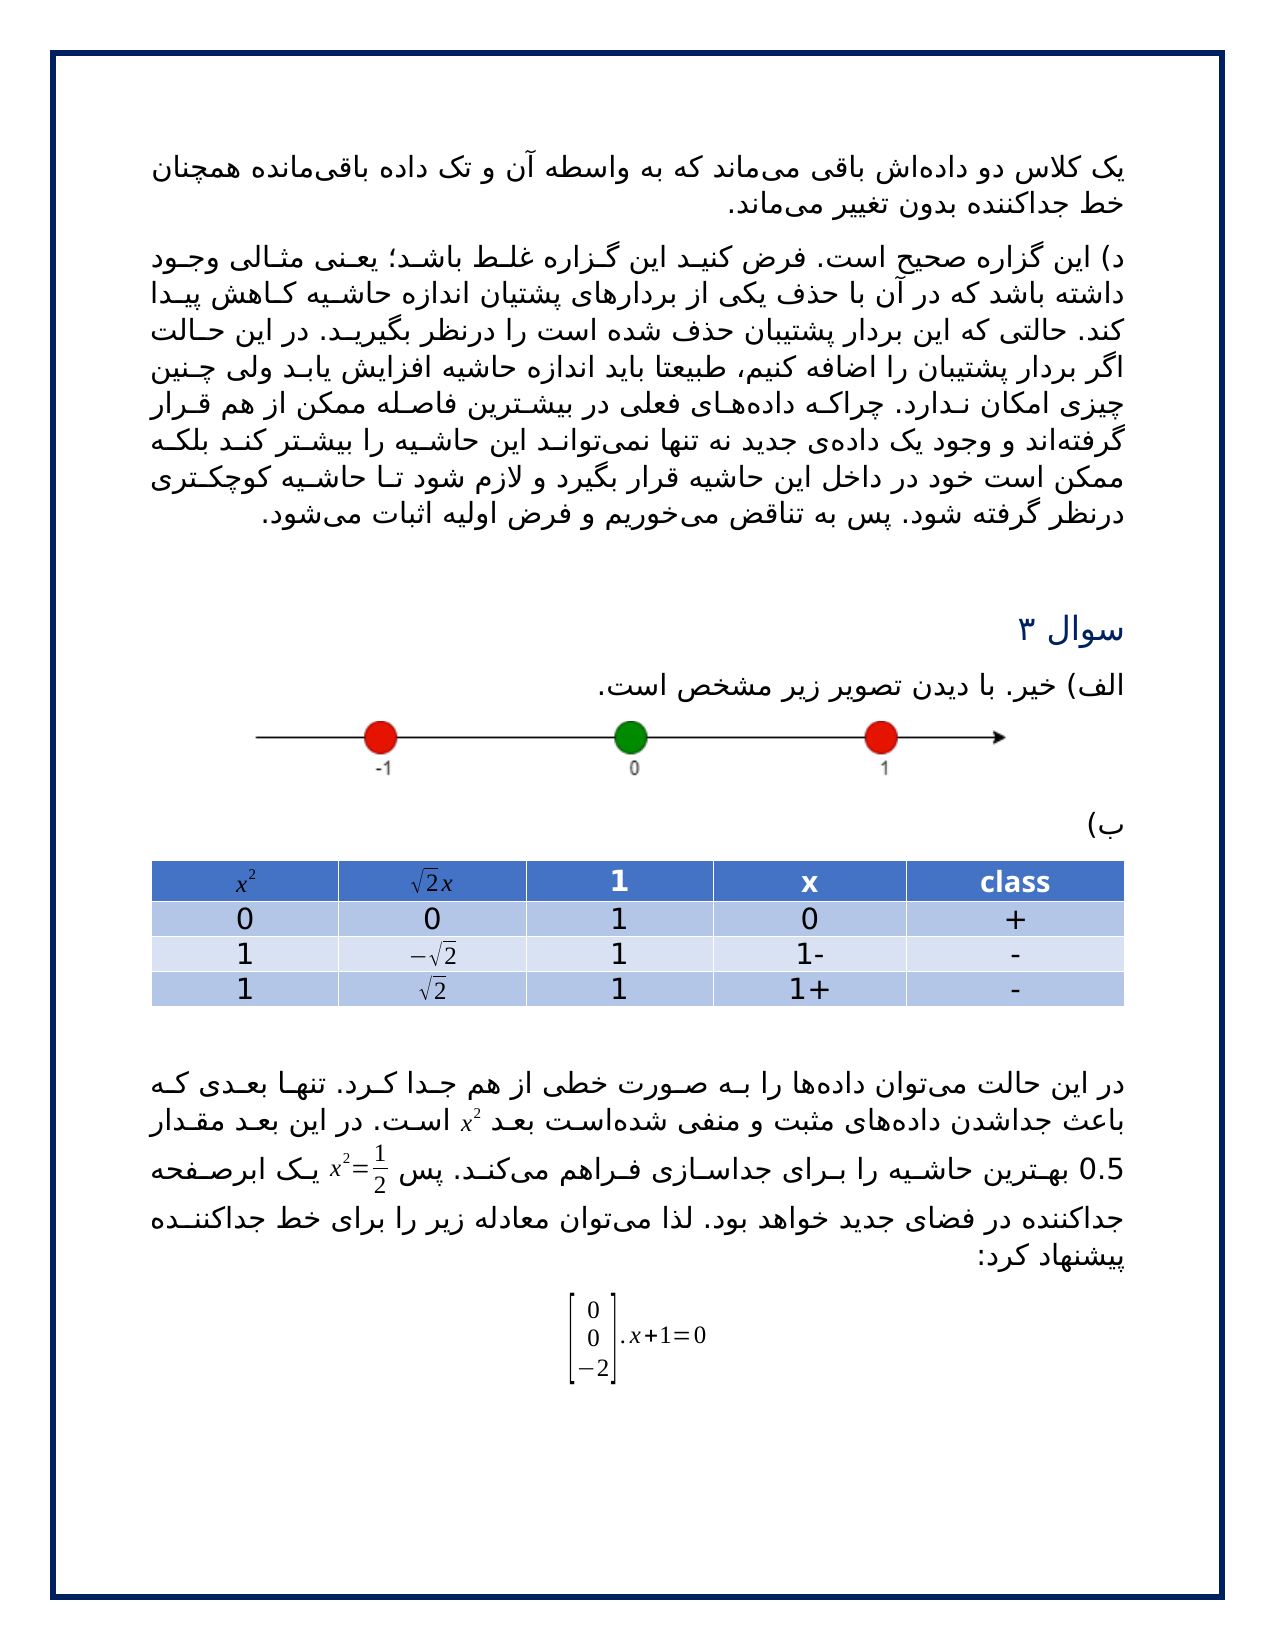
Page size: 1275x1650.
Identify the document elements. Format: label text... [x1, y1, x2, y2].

table_cell 0 [152, 902, 338, 936]
table_header [152, 861, 338, 901]
table_header [339, 861, 526, 901]
table_cell [339, 937, 526, 971]
table_cell 1 [527, 937, 713, 971]
table_cell 1 [527, 972, 713, 1006]
text ب) [150, 807, 1125, 841]
table_cell 0 [339, 902, 526, 936]
table_cell 1 [527, 902, 713, 936]
text در این حالت می‌توان داده‌ها را به صورت خطی از هم جدا کرد. تنها بعدی که باعث جداشدن داده‌های مثبت و منفی شده‌است بعد است. در این بعد مقدار 0.5 بهترین حاشیه را برای جداسازی فراهم می‌کند. پس یک ابرصفحه جداکننده در فضای جدید خواهد بود. لذا می‌توان معادله زیر را برای خط جداکننده پیشنهاد کرد: [150, 1067, 1125, 1272]
table_cell + [907, 902, 1124, 936]
text د) این گزاره صحیح است. فرض کنید این گزاره غلط باشد؛ یعنی مثالی وجود داشته باشد که در آن با حذف یکی از بردار‌های پشتیان اندازه حاشیه کاهش پیدا کند. حالتی که این بردار پشتیبان حذف شده است را درنظر بگیرید. در این حالت اگر بردار پشتیبان را اضافه کنیم، طبیعتا باید اندازه حاشیه افزایش یابد ولی چنین چیزی امکان ندارد. چراکه داده‌های فعلی در بیشترین فاصله ممکن از هم قرار گرفته‌اند و وجود یک داده‌ی جدید نه تنها نمی‌تواند این حاشیه را بیشتر کند بلکه ممکن است خود در داخل این حاشیه قرار بگیرد و لازم شود تا حاشیه کوچکتری درنظر گرفته شود. پس به تناقض می‌خوریم و فرض اولیه اثبات می‌شود. [150, 240, 1125, 531]
table_cell 1 [152, 937, 338, 971]
table_header 1 [527, 861, 713, 901]
table_cell 0 [714, 902, 906, 936]
table_cell - [907, 972, 1124, 1006]
table_header x [714, 861, 906, 901]
table_cell [339, 972, 526, 1006]
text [150, 150, 1125, 221]
table_cell - [907, 937, 1124, 971]
table_cell +1 [714, 972, 906, 1006]
text الف) خیر. با دیدن تصویر زیر مشخص است. [150, 668, 1125, 702]
table_cell -1 [714, 937, 906, 971]
text سوال ۳ [150, 609, 1125, 648]
picture [255, 721, 1020, 788]
table_header class [907, 861, 1124, 901]
table_cell 1 [152, 972, 338, 1006]
